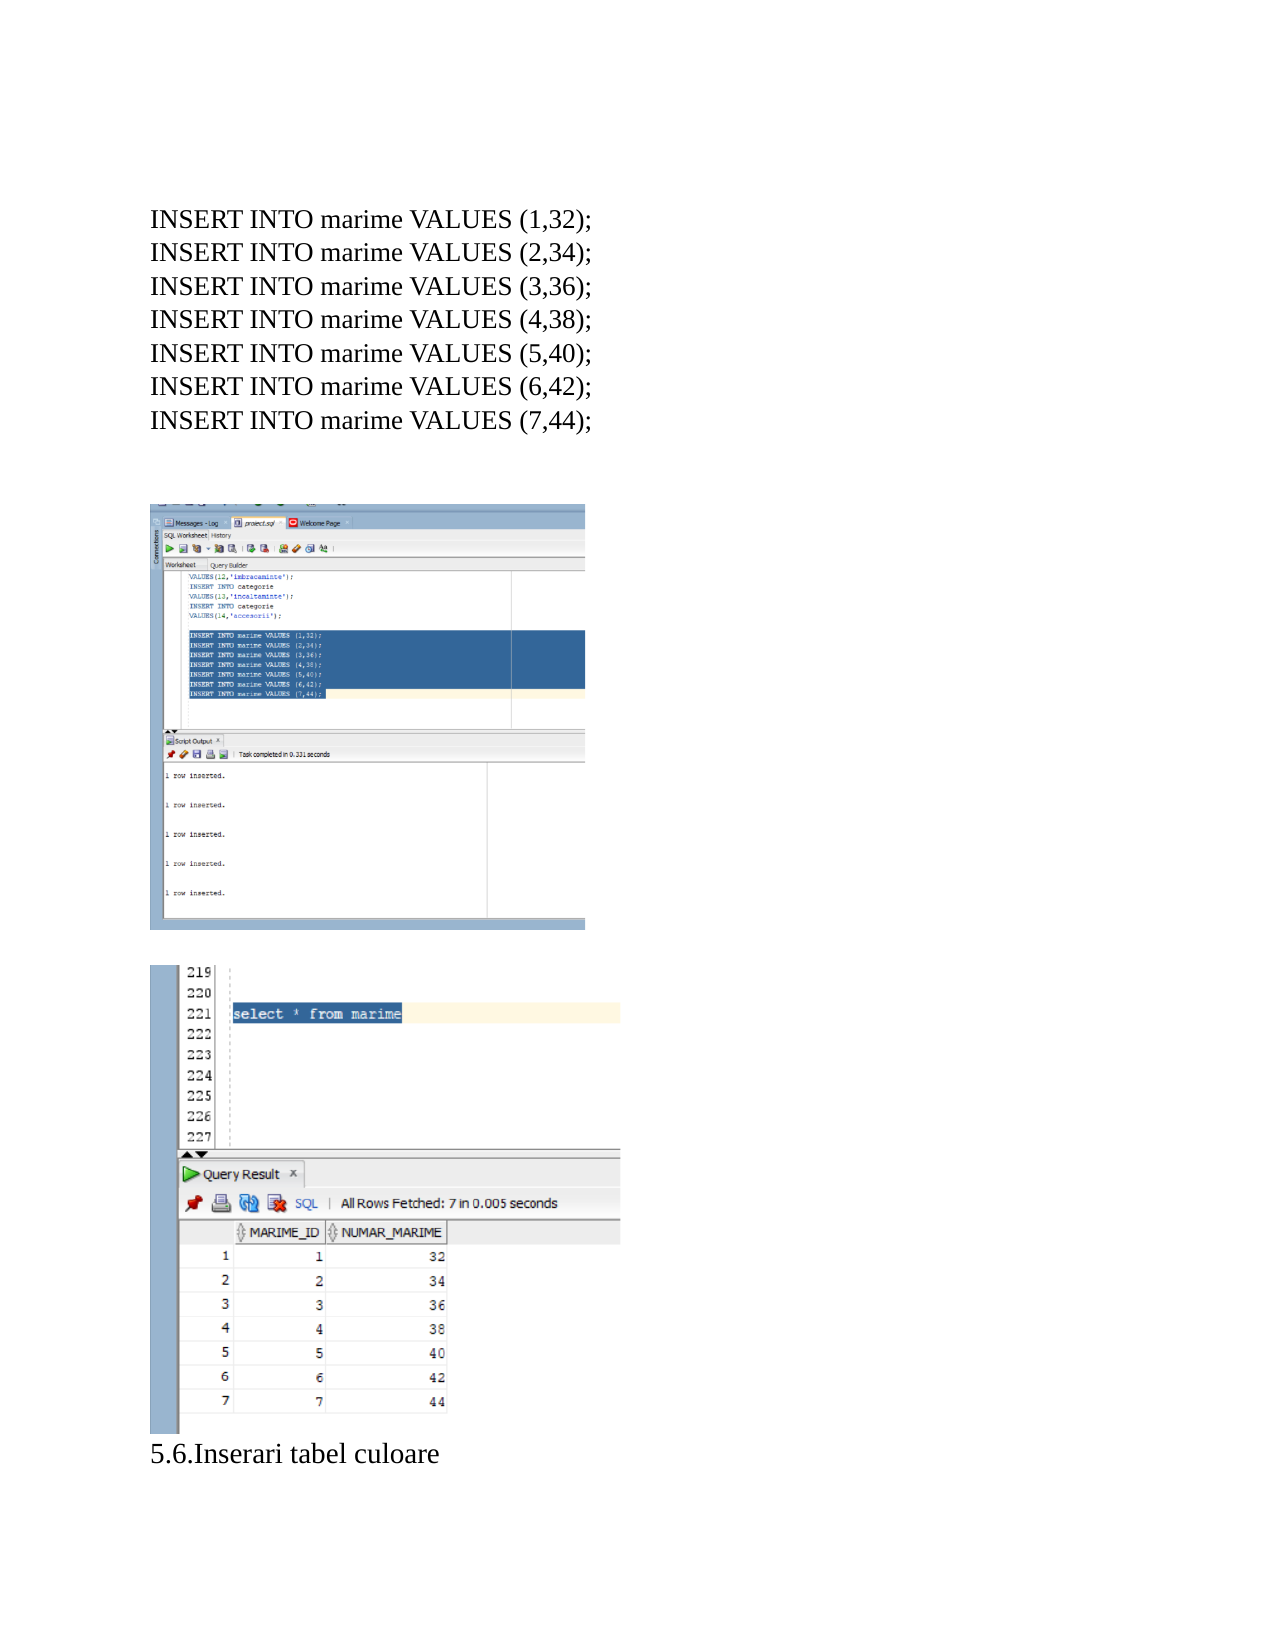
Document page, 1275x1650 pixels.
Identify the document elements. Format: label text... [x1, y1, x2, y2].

text INSERT INTO marime VALUES (4,38); [150, 303, 1125, 334]
text INSERT INTO marime VALUES (1,32); [150, 203, 1125, 234]
picture [150, 965, 621, 1434]
text INSERT INTO marime VALUES (2,34); [150, 236, 1125, 267]
text INSERT INTO marime VALUES (7,44); [150, 404, 1125, 435]
text INSERT INTO marime VALUES (3,36); [150, 270, 1125, 301]
text 5.6.Inserari tabel culoare [150, 1436, 1125, 1470]
text INSERT INTO marime VALUES (5,40); [150, 337, 1125, 368]
picture [150, 504, 586, 930]
text INSERT INTO marime VALUES (6,42); [150, 371, 1125, 402]
